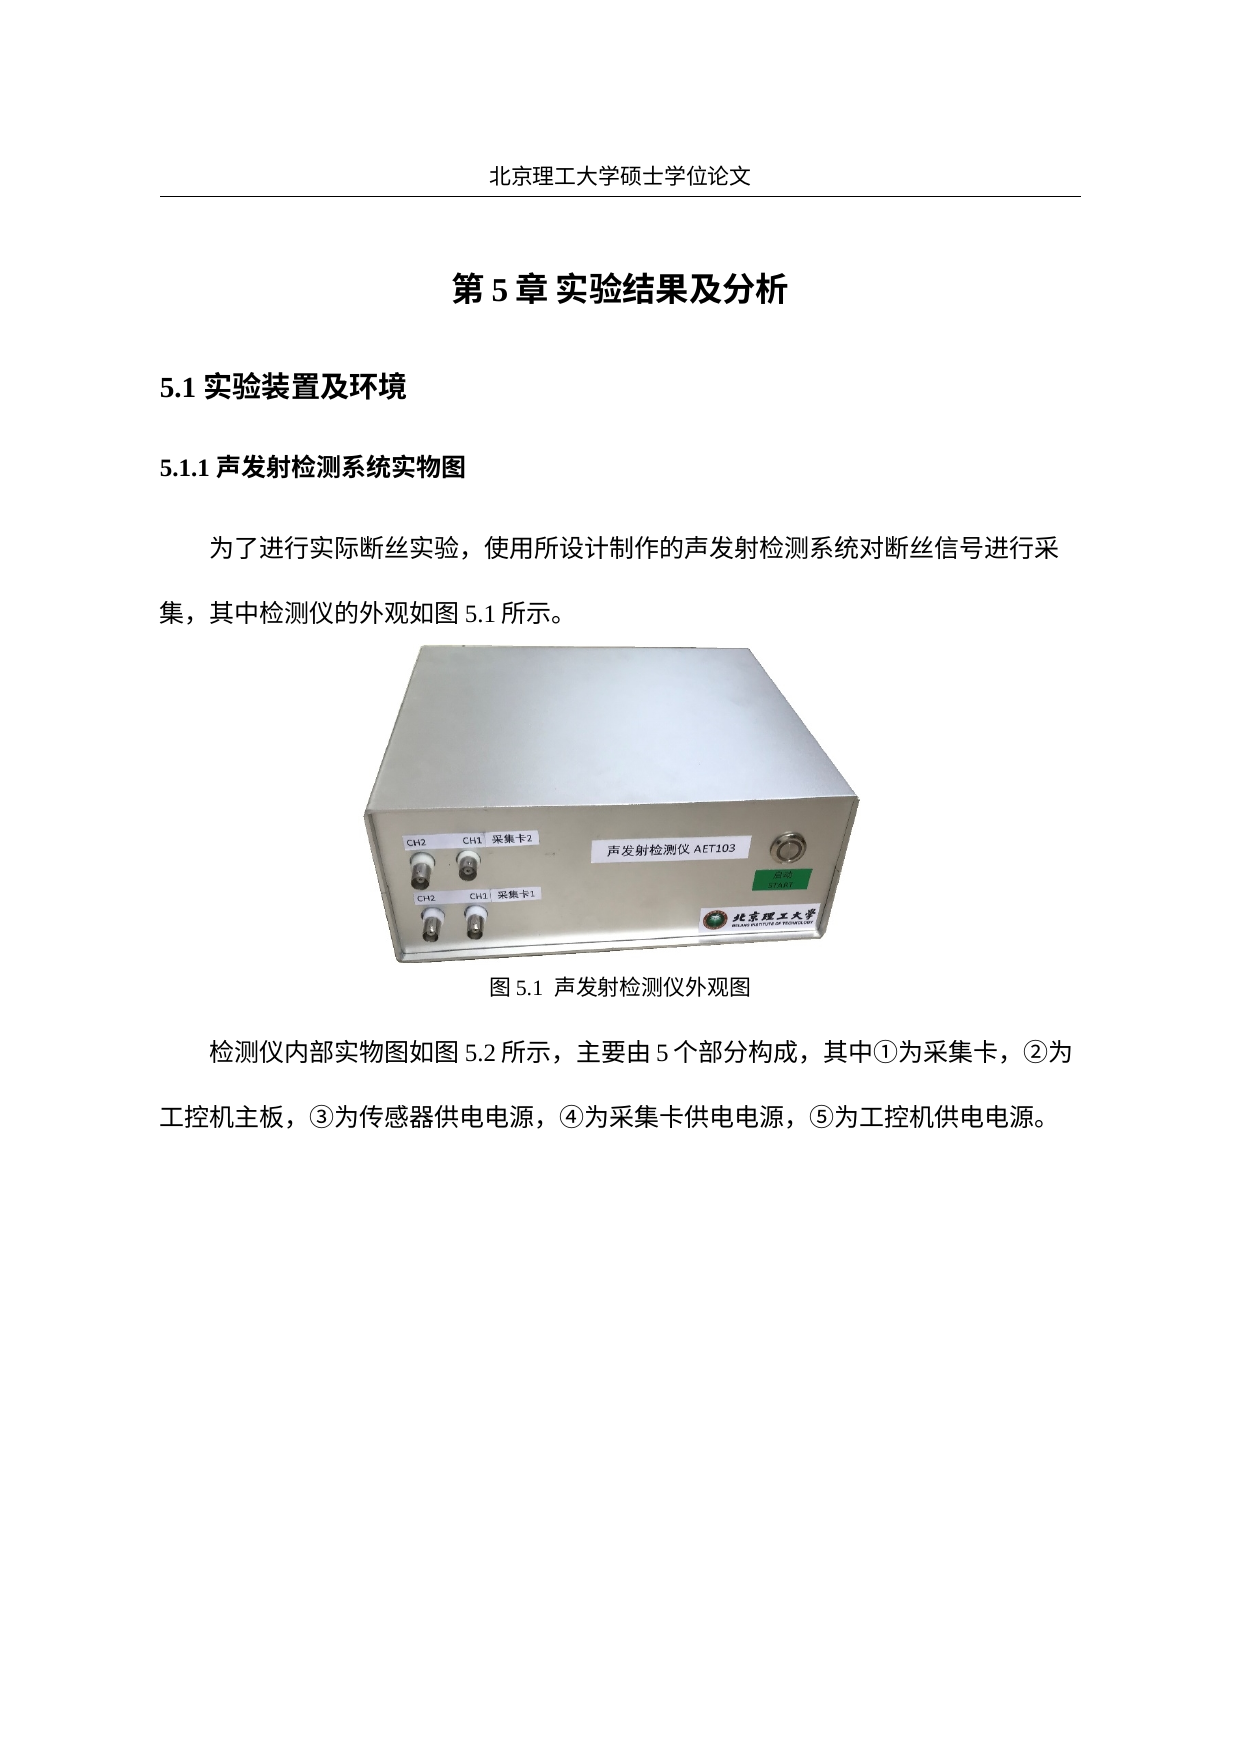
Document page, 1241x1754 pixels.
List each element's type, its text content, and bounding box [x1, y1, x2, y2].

text 检测仪内部实物图如图5.2所示，主要由5个部分构成，其中①为采集卡，②为工控机主板，为传感器供电电源，为采集卡供电电源，为工控机供电电源。 [159, 1018, 1081, 1148]
text 图5.1 声发射检测仪外观图 [159, 969, 1081, 1002]
text 为了进行实际断丝实验，使用所设计制作的声发射检测系统对断丝信号进行采集，其中检测仪的外观如图5.1所示。 [159, 514, 1081, 644]
text 5.1 实验装置及环境 [159, 352, 1081, 417]
picture [347, 644, 893, 965]
text 5.1.1 声发射检测系统实物图 [159, 433, 1081, 498]
text 第5章 实验结果及分析 [159, 254, 1081, 319]
